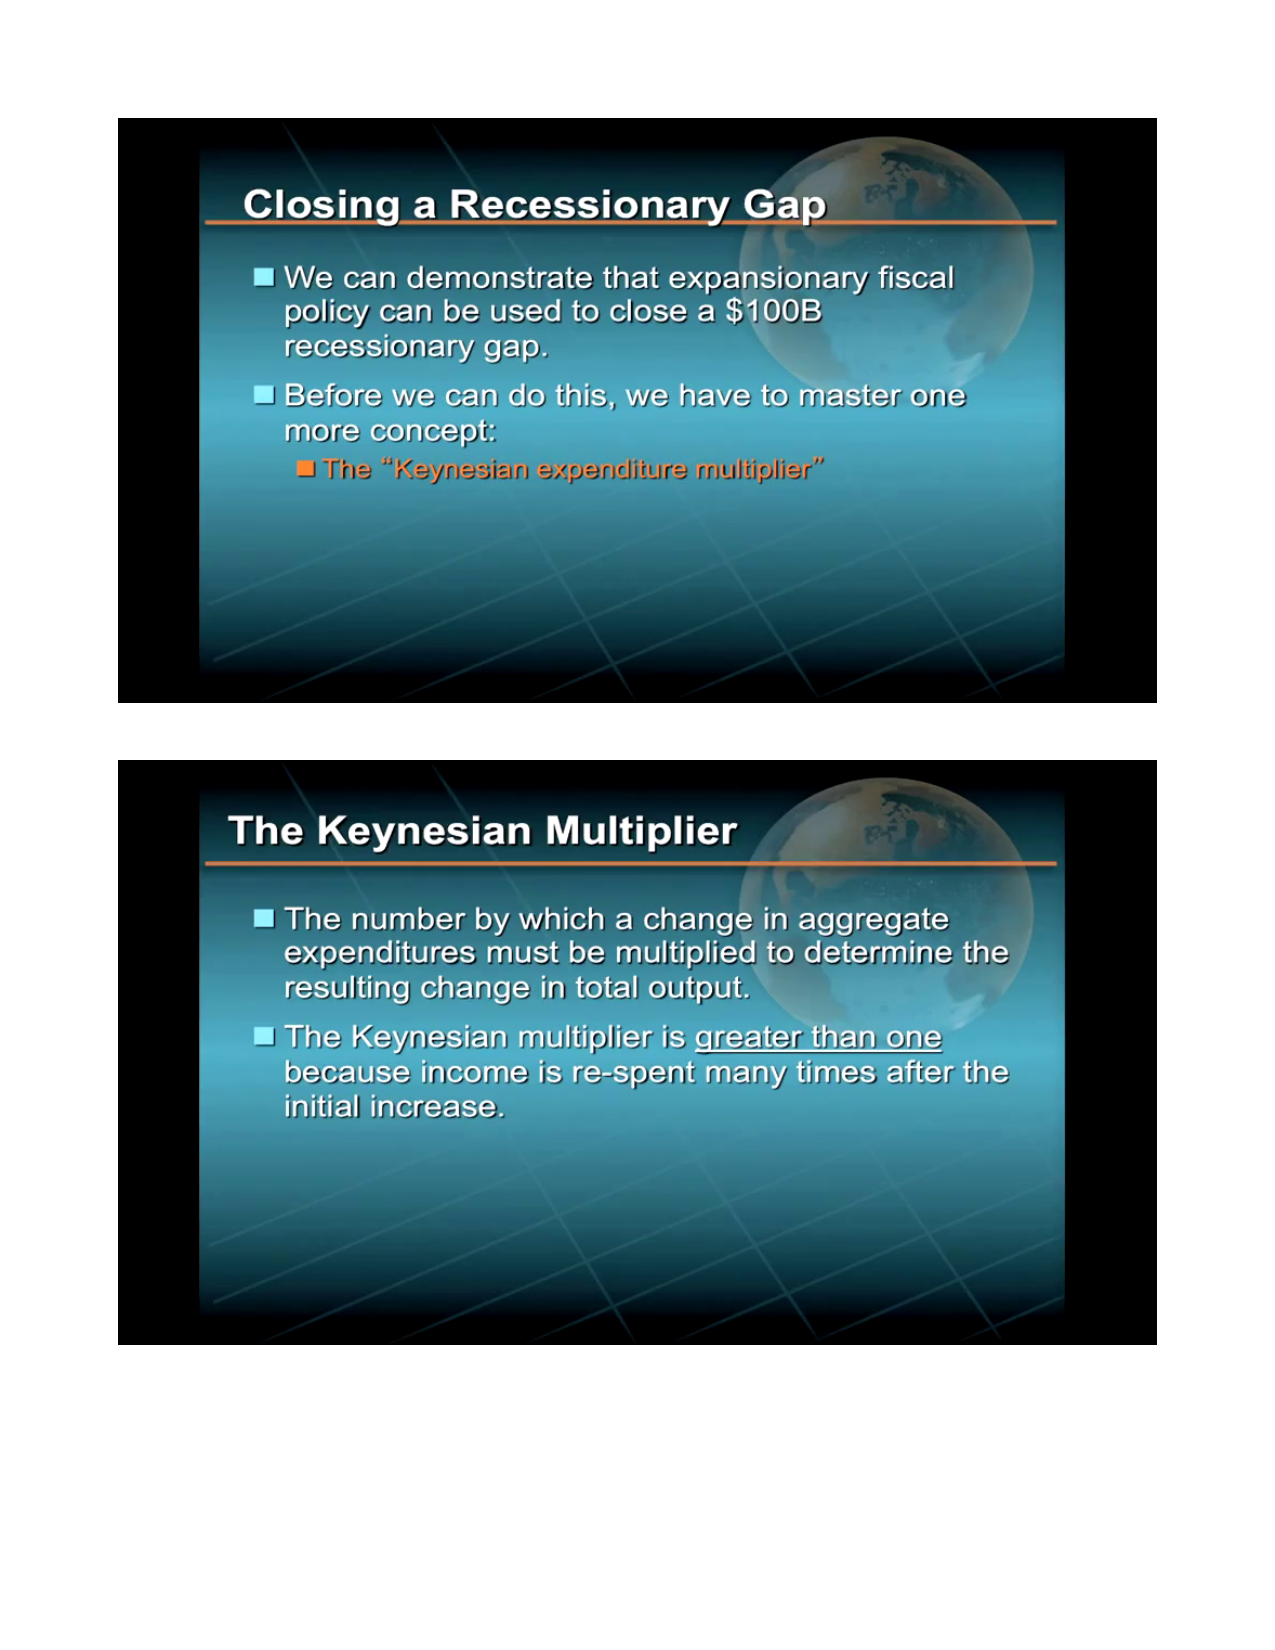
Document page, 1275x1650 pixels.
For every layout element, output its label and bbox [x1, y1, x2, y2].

picture [118, 760, 1157, 1345]
picture [118, 118, 1157, 703]
